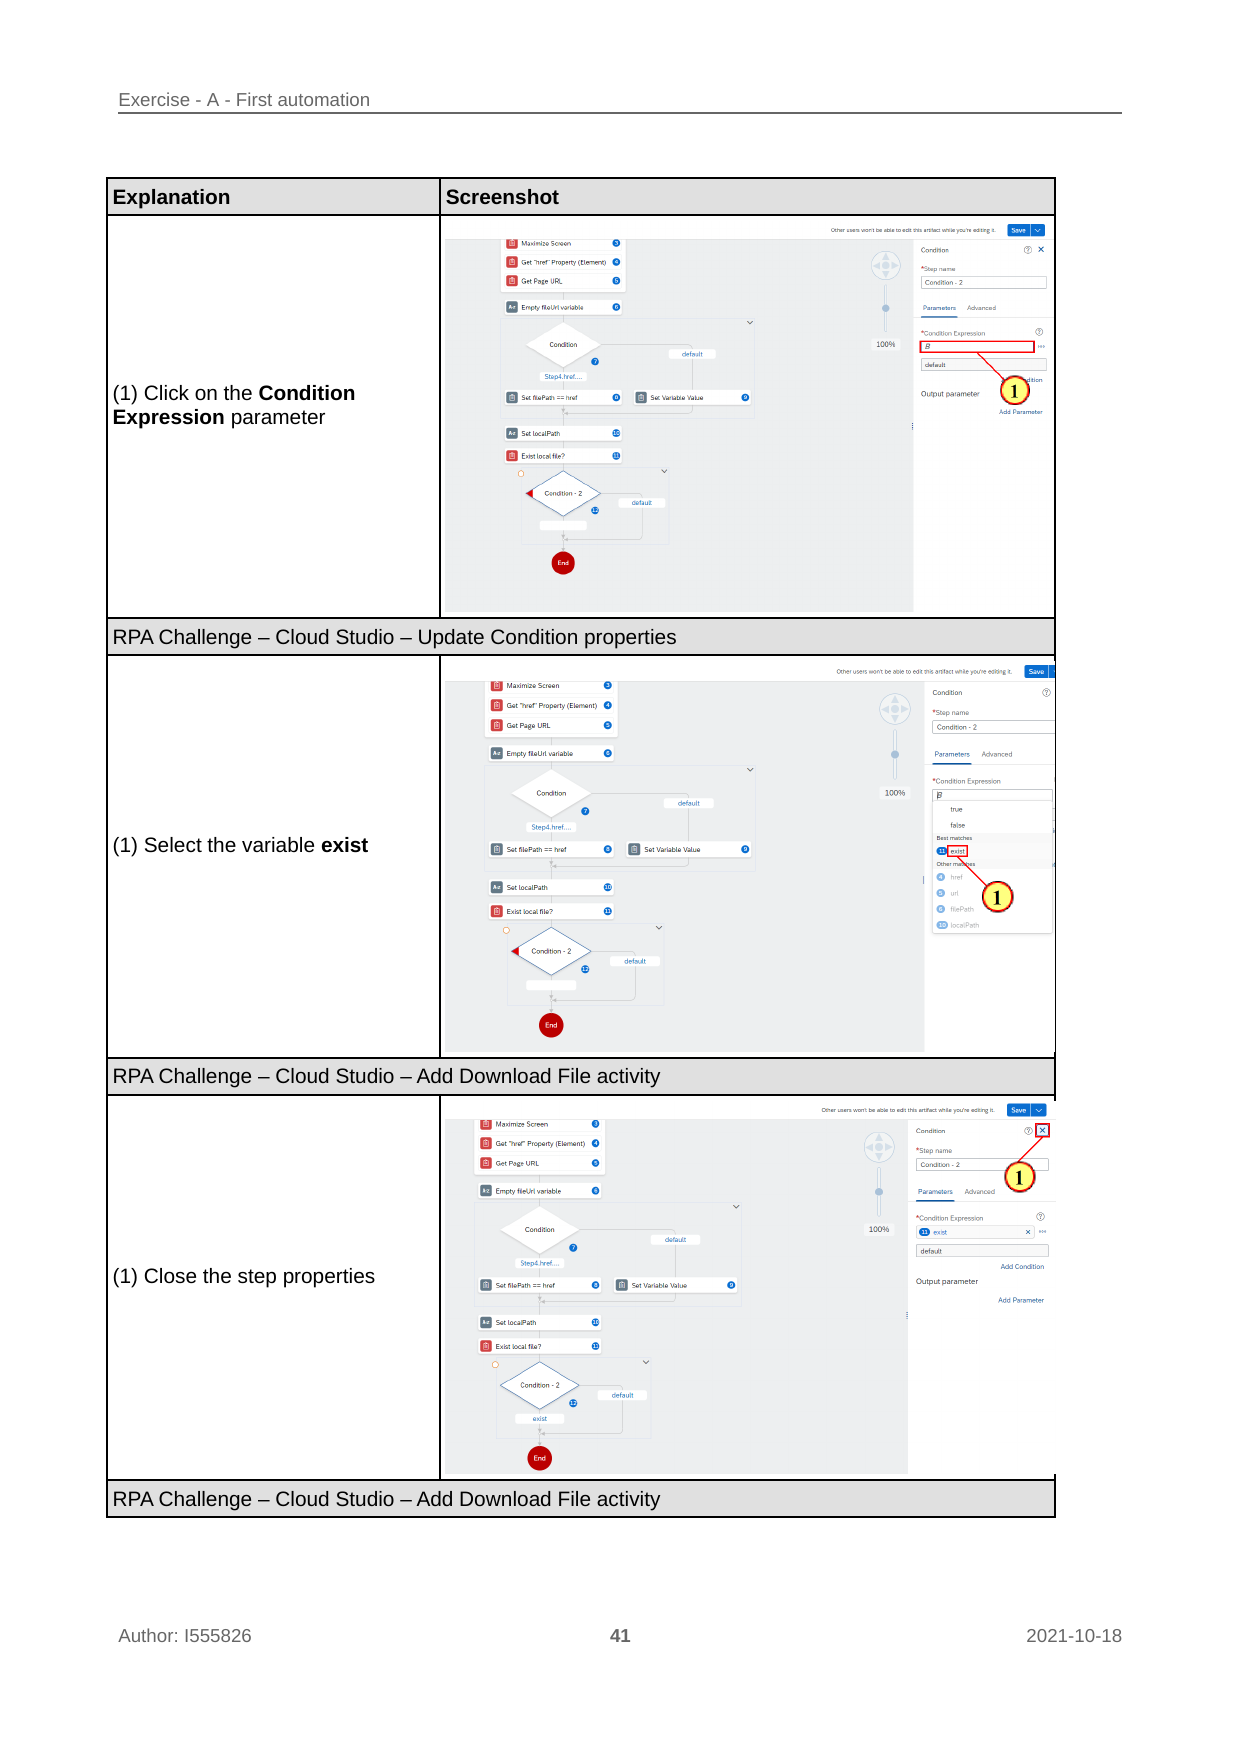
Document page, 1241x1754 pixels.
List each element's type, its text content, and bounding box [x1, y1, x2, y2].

table_cell [441, 656, 1054, 1057]
table_header Screenshot [441, 179, 1054, 214]
table_header Explanation [108, 179, 439, 214]
table_cell [441, 1096, 1054, 1479]
table_cell [441, 216, 1054, 617]
table_cell RPA Challenge – Cloud Studio – Update Condition properties [108, 619, 1054, 654]
table_cell RPA Challenge – Cloud Studio – Add Download File activity [108, 1481, 1054, 1516]
picture [445, 661, 1055, 1052]
picture [445, 221, 1054, 612]
table_cell (1) Select the variable exist [108, 656, 439, 1057]
picture [445, 1101, 1056, 1474]
table_cell (1) Close the step properties [108, 1096, 439, 1479]
table_cell RPA Challenge – Cloud Studio – Add Download File activity [108, 1059, 1054, 1094]
table_cell (1) Click on the Condition Expression parameter [108, 216, 439, 617]
